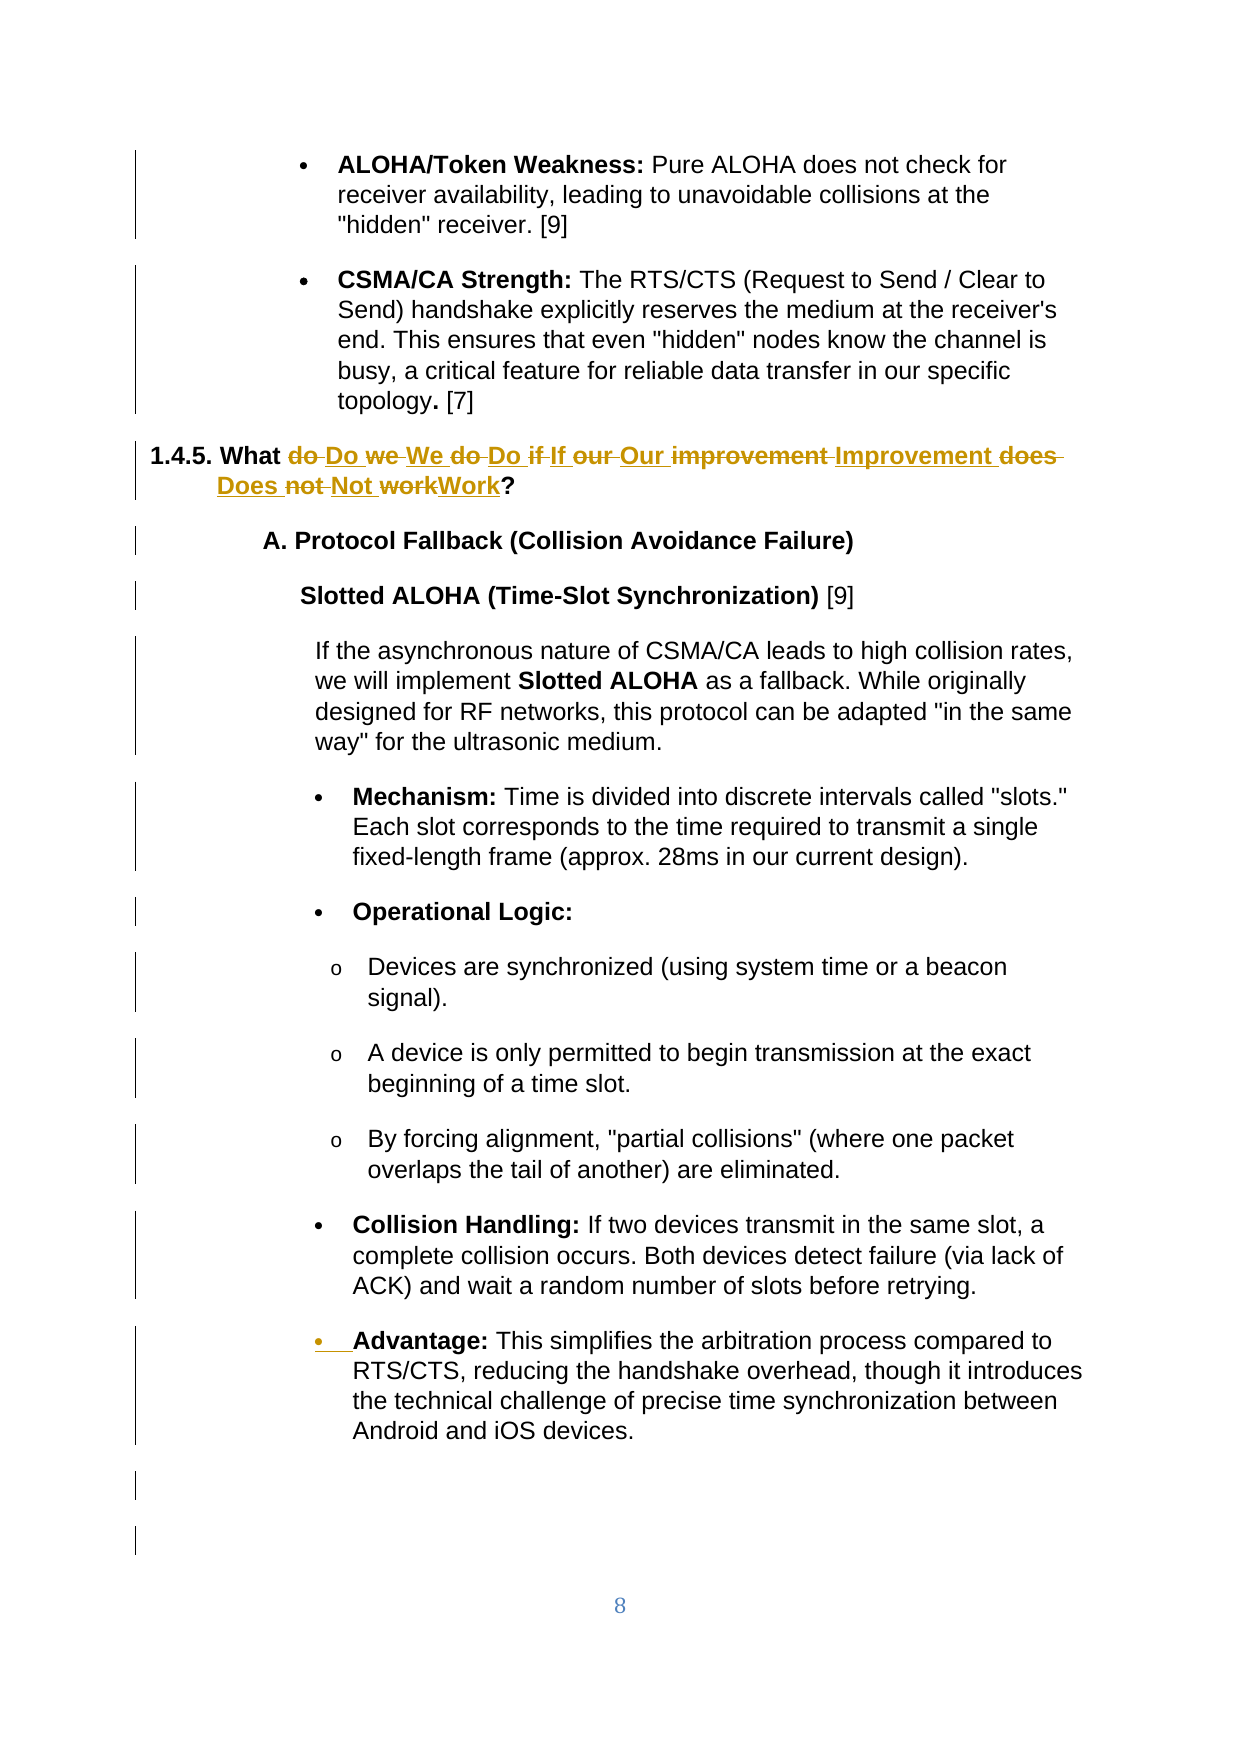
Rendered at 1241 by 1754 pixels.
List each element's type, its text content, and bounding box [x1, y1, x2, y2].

list By forcing alignment, "partial collisions" (where one packet overlaps the tail of another) are eliminated. [330, 1124, 1090, 1184]
list Operational Logic: [315, 897, 1090, 926]
text A. Protocol Fallback (Collision Avoidance Failure) [262, 526, 1090, 555]
list A device is only permitted to begin transmission at the exact beginning of a time slot. [330, 1038, 1090, 1098]
list Mechanism: Time is divided into discrete intervals called "slots." Each slot corresponds to the time required to transmit a single fixed-length frame (approx. 28ms in our current design). [315, 782, 1090, 871]
list Devices are synchronized (using system time or a beacon signal). [330, 952, 1090, 1012]
list Advantage: This simplifies the arbitration process compared to RTS/CTS, reducing the handshake overhead, though it introduces the technical challenge of precise time synchronization between Android and iOS devices. [315, 1326, 1090, 1445]
list CSMA/CA Strength: The RTS/CTS (Request to Send / Clear to Send) handshake explicitly reserves the medium at the receiver's end. This ensures that even "hidden" nodes know the channel is busy, a critical feature for reliable data transfer in our specific topology. [7] [300, 265, 1090, 414]
list ALOHA/Token Weakness: Pure ALOHA does not check for receiver availability, leading to unavoidable collisions at the "hidden" receiver. [9] [300, 150, 1090, 239]
text Slotted ALOHA (Time-Slot Synchronization) [9] [300, 581, 1090, 610]
text If the asynchronous nature of CSMA/CA leads to high collision rates, we will implement Slotted ALOHA as a fallback. While originally designed for RF networks, this protocol can be adapted "in the same way" for the ultrasonic medium. [315, 636, 1090, 755]
list Collision Handling: If two devices transmit in the same slot, a complete collision occurs. Both devices detect failure (via lack of ACK) and wait a random number of slots before retrying. [315, 1211, 1090, 1299]
text 1.4.5. What ? [150, 441, 1090, 500]
